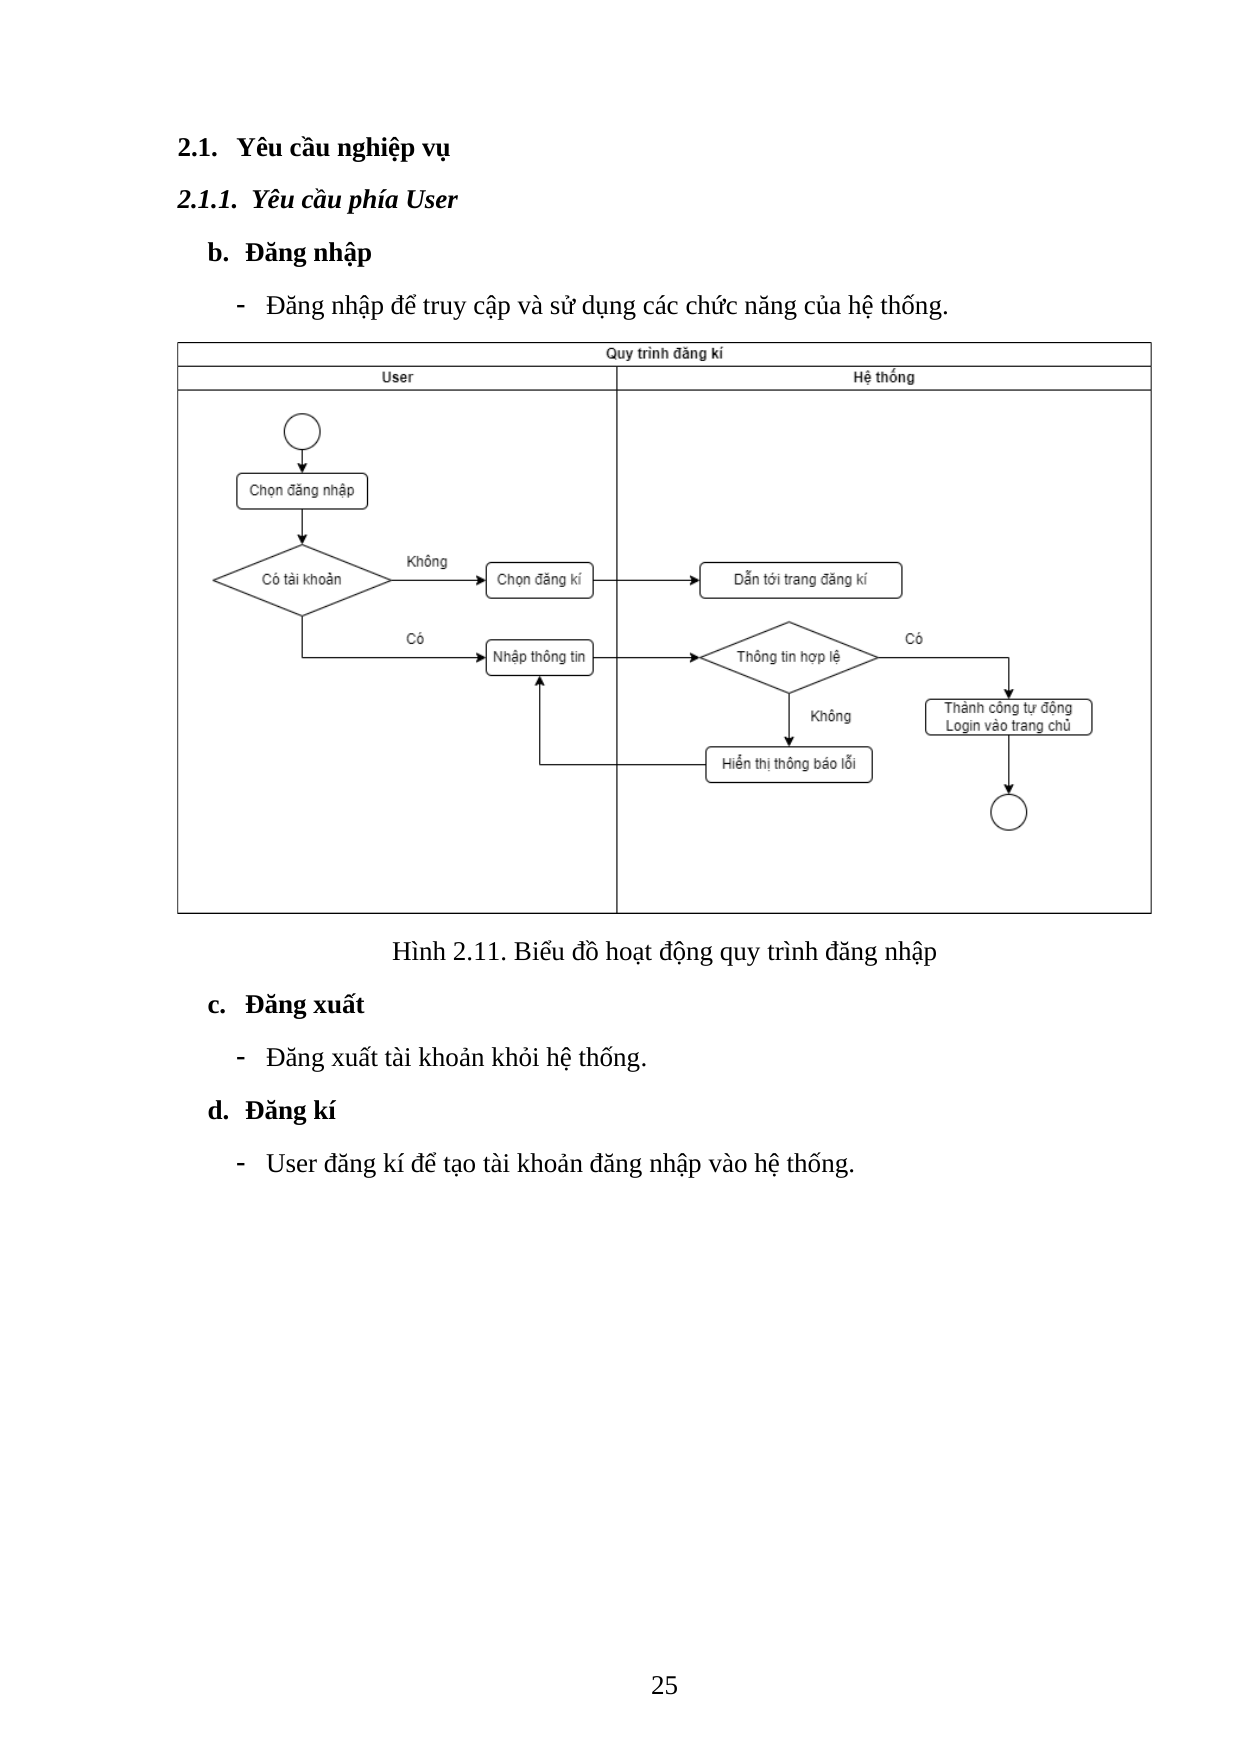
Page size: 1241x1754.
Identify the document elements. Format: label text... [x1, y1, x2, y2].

text User đăng kí để tạo tài khoản đăng nhập vào hệ thống. [236, 1147, 1152, 1178]
subtitle Đăng kí [207, 1094, 1152, 1125]
text Đăng nhập để truy cập và sử dụng các chức năng của hệ thống. [236, 289, 1152, 321]
subtitle Yêu cầu nghiệp vụ [177, 131, 1152, 162]
subtitle Yêu cầu phía User [177, 183, 1152, 215]
subtitle Đăng nhập [207, 236, 1152, 268]
text Đăng xuất tài khoản khỏi hệ thống. [236, 1041, 1152, 1072]
subtitle Đăng xuất [207, 988, 1152, 1019]
picture [177, 342, 1152, 914]
